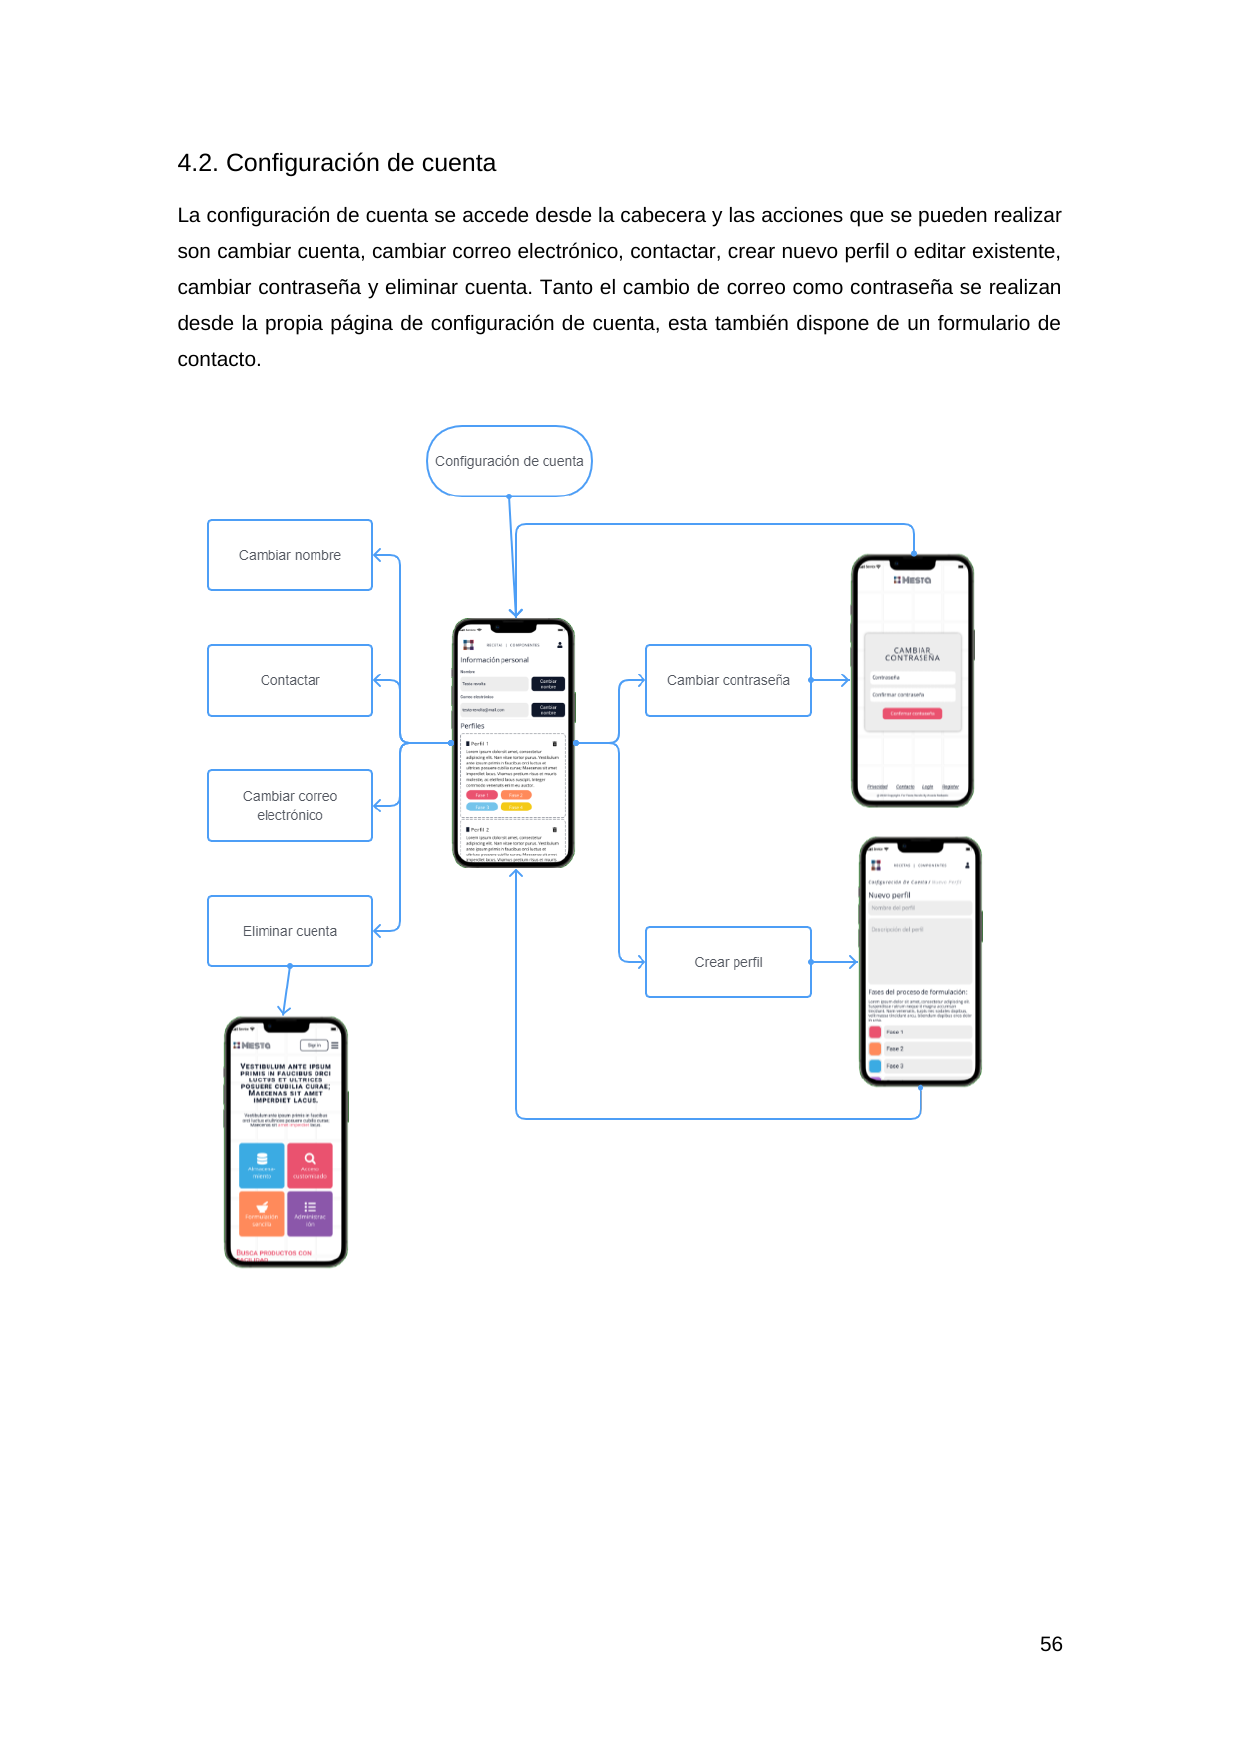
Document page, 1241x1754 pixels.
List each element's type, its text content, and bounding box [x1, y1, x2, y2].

picture [175, 419, 1062, 1303]
text La configuración de cuenta se accede desde la cabecera y las acciones que se pueden realizar son cambiar cuenta, cambiar correo electrónico, contactar, crear nuevo perfil o editar existente, cambiar contraseña y eliminar cuenta. Tanto el cambio de correo como contraseña se realizan desde la propia página de configuración de cuenta, esta también dispone de un formulario de contacto. [177, 203, 1063, 371]
subtitle Configuración de cuenta [177, 148, 1063, 176]
